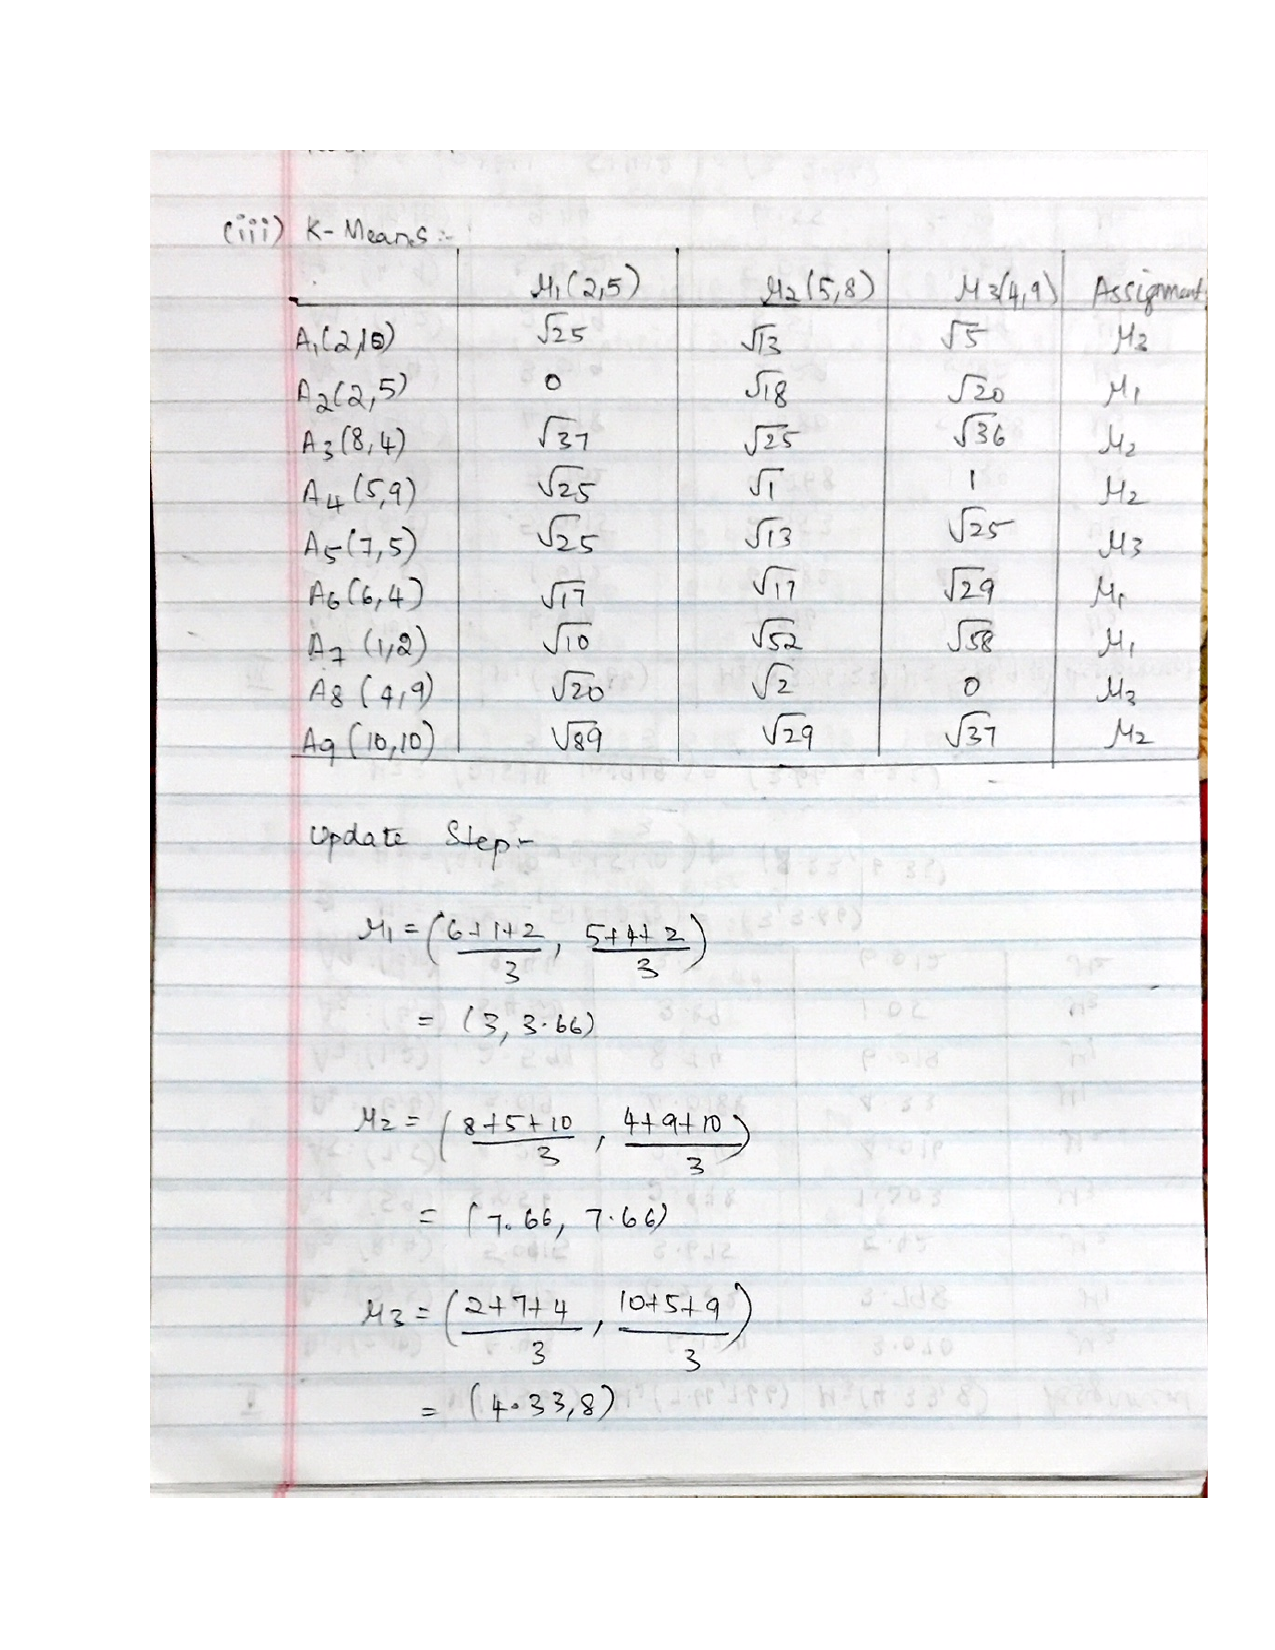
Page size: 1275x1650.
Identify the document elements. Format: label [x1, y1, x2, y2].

picture [150, 150, 1208, 1498]
